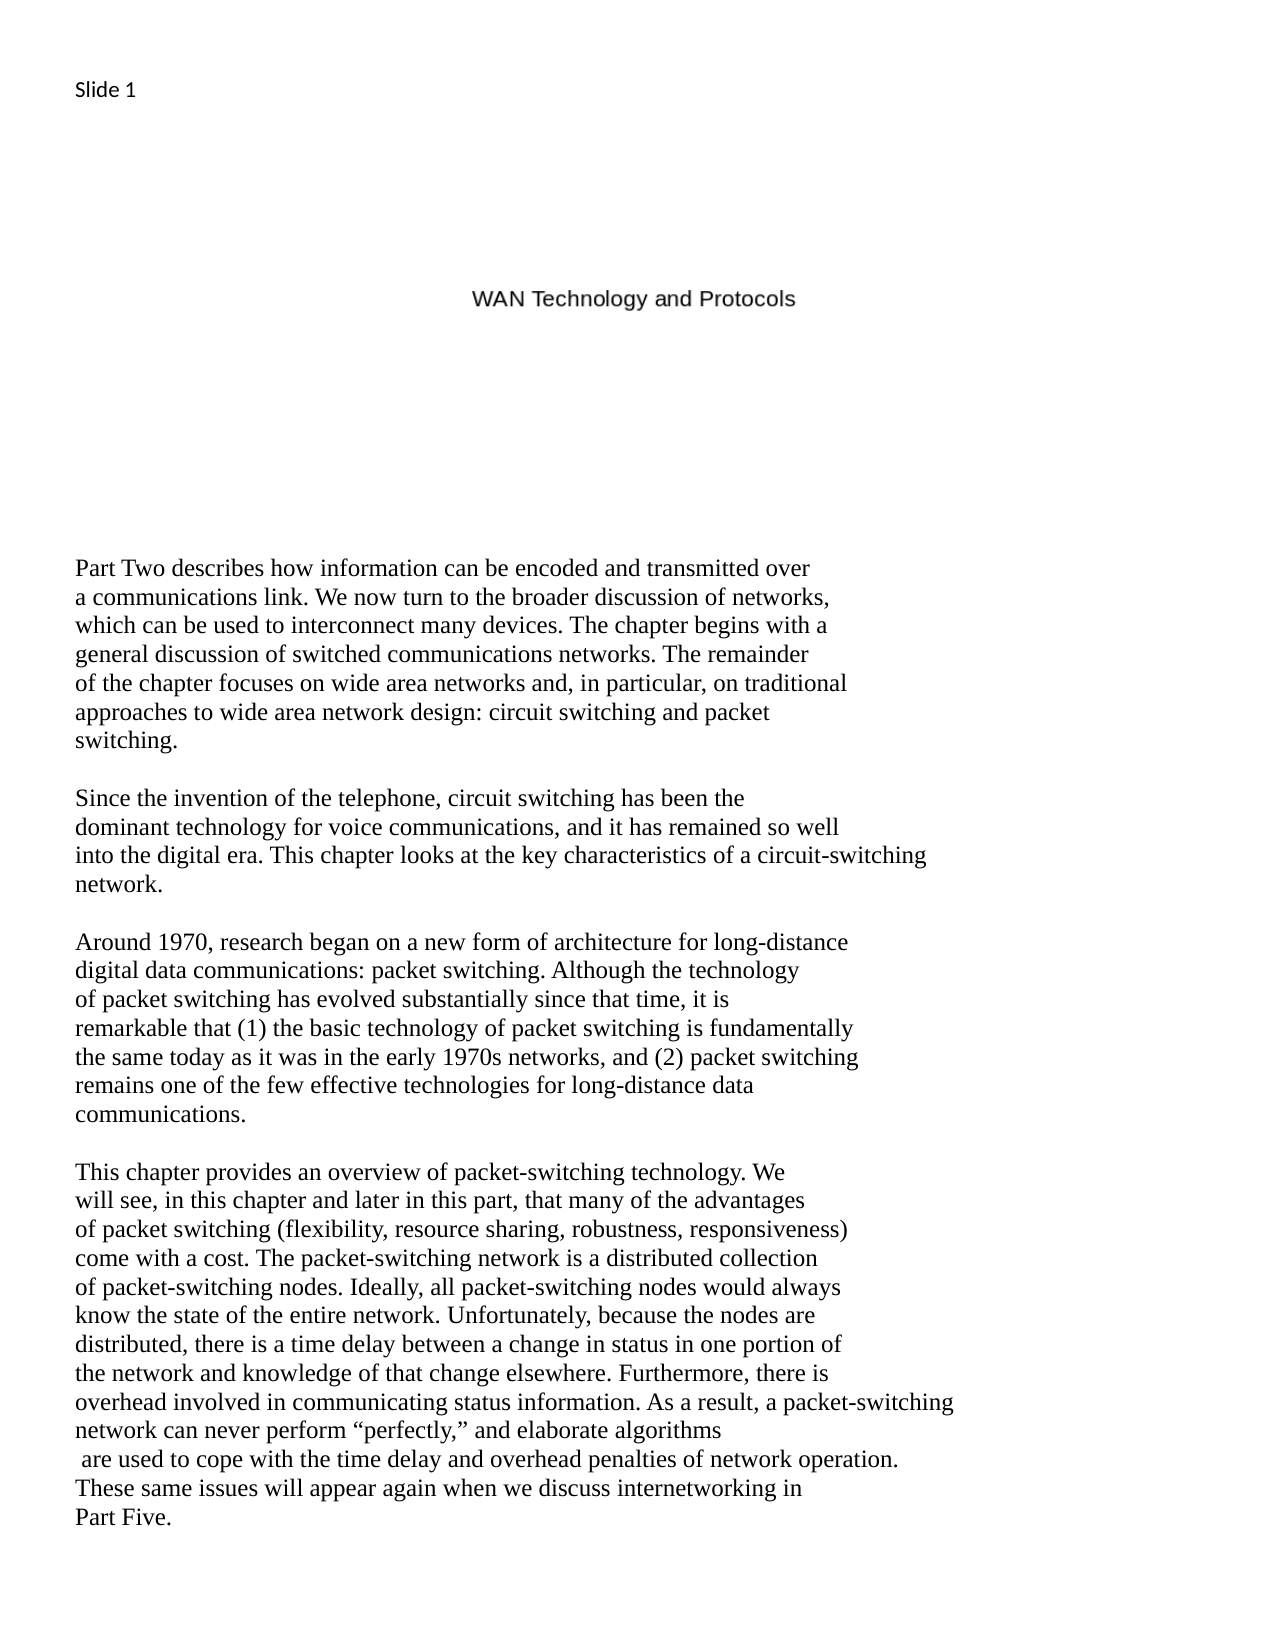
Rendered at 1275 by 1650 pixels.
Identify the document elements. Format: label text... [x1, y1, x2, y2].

text dominant technology for voice communications, and it has remained so well [75, 812, 1200, 841]
text know the state of the entire network. Unfortunately, because the nodes are [75, 1301, 1200, 1329]
text the network and knowledge of that change elsewhere. Furthermore, there is [75, 1358, 1200, 1387]
text will see, in this chapter and later in this part, that many of the advantages [75, 1186, 1200, 1214]
text remarkable that (1) the basic technology of packet switching is fundamentally [75, 1013, 1200, 1042]
text These same issues will appear again when we discuss internetworking in [75, 1473, 1200, 1502]
text network can never perform “perfectly,” and elaborate algorithms [75, 1416, 1200, 1444]
text Part Five. [75, 1502, 1200, 1531]
text distributed, there is a time delay between a change in status in one portion of [75, 1329, 1200, 1358]
text of packet switching has evolved substantially since that time, it is [75, 984, 1200, 1013]
text approaches to wide area network design: circuit switching and packet [75, 697, 1200, 726]
text a communications link. We now turn to the broader discussion of networks, [75, 582, 1200, 611]
text come with a cost. The packet-switching network is a distributed collection [75, 1243, 1200, 1272]
text communications. [75, 1099, 1200, 1128]
text Around 1970, research began on a new form of architecture for long-distance [75, 927, 1200, 956]
text general discussion of switched communications networks. The remainder [75, 639, 1200, 668]
text are used to cope with the time delay and overhead penalties of network operation. [75, 1444, 1200, 1473]
text Part Two describes how information can be encoded and transmitted over [75, 553, 1200, 582]
text overhead involved in communicating status information. As a result, a packet-switching [75, 1387, 1200, 1416]
text digital data communications: packet switching. Although the technology [75, 956, 1200, 984]
text into the digital era. This chapter looks at the key characteristics of a circuit-switching [75, 841, 1200, 869]
text Slide 1 [75, 75, 1200, 103]
text of the chapter focuses on wide area networks and, in particular, on traditional [75, 668, 1200, 697]
text remains one of the few effective technologies for long-distance data [75, 1071, 1200, 1099]
text Since the invention of the telephone, circuit switching has been the [75, 783, 1200, 812]
text This chapter provides an overview of packet-switching technology. We [75, 1157, 1200, 1186]
text of packet-switching nodes. Ideally, all packet-switching nodes would always [75, 1272, 1200, 1301]
text switching. [75, 726, 1200, 754]
text the same today as it was in the early 1970s networks, and (2) packet switching [75, 1042, 1200, 1071]
text network. [75, 869, 1200, 898]
text of packet switching (flexibility, resource sharing, robustness, responsiveness) [75, 1214, 1200, 1243]
text which can be used to interconnect many devices. The chapter begins with a [75, 611, 1200, 639]
